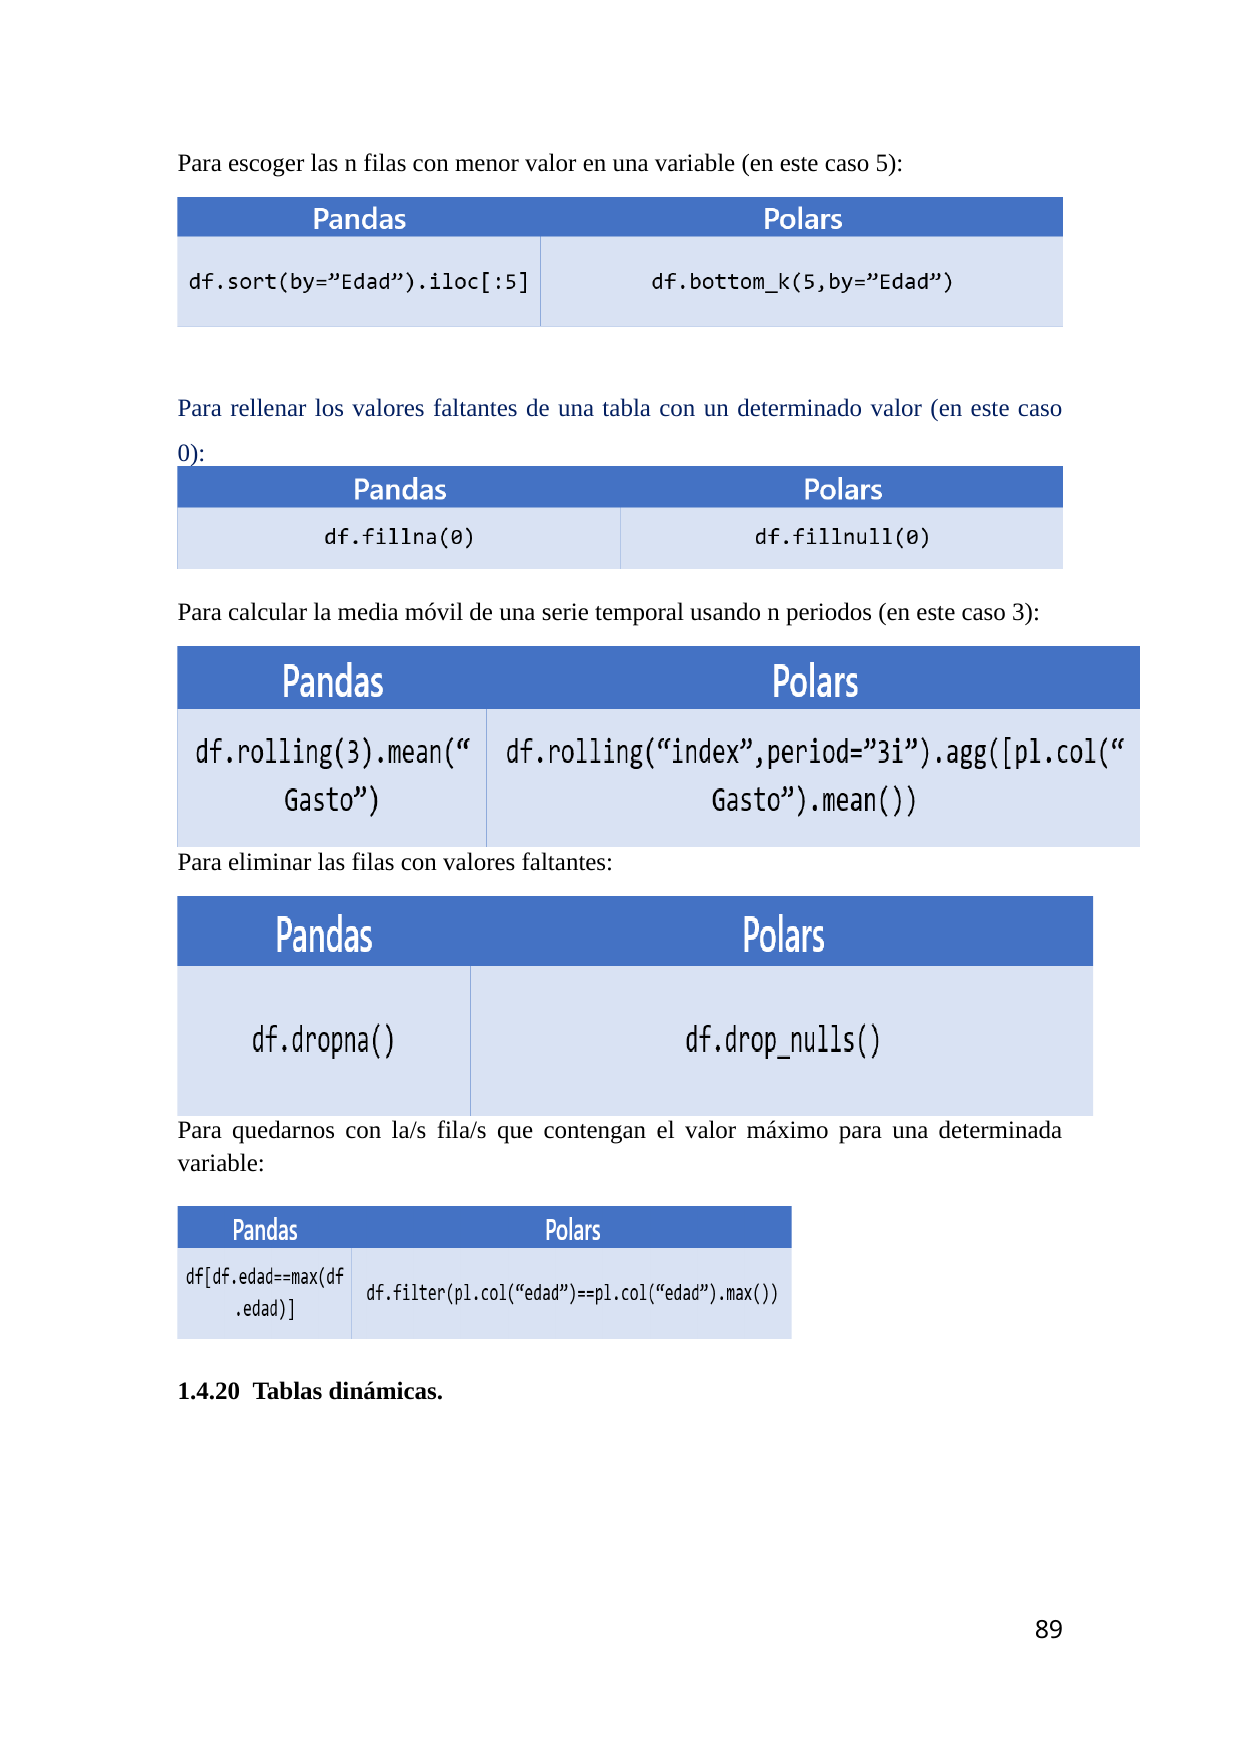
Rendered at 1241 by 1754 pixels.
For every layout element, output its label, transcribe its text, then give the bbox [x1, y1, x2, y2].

text Para calcular la media móvil de una serie temporal usando n periodos (en este caso 3): [177, 597, 1063, 626]
picture [177, 896, 1094, 1116]
text Para eliminar las filas con valores faltantes: [177, 847, 1063, 876]
picture [177, 466, 1063, 569]
text Para quedarnos con la/s fila/s que contengan el valor máximo para una determinada variable: [177, 1116, 1063, 1177]
subtitle Tablas dinámicas. [177, 1376, 1063, 1404]
text Para rellenar los valores faltantes de una tabla con un determinado valor (en este caso 0): [177, 377, 1063, 466]
text Para escoger las n filas con menor valor en una variable (en este caso 5): [177, 148, 1063, 176]
picture [177, 197, 1063, 327]
picture [177, 646, 1140, 847]
picture [177, 1205, 792, 1339]
